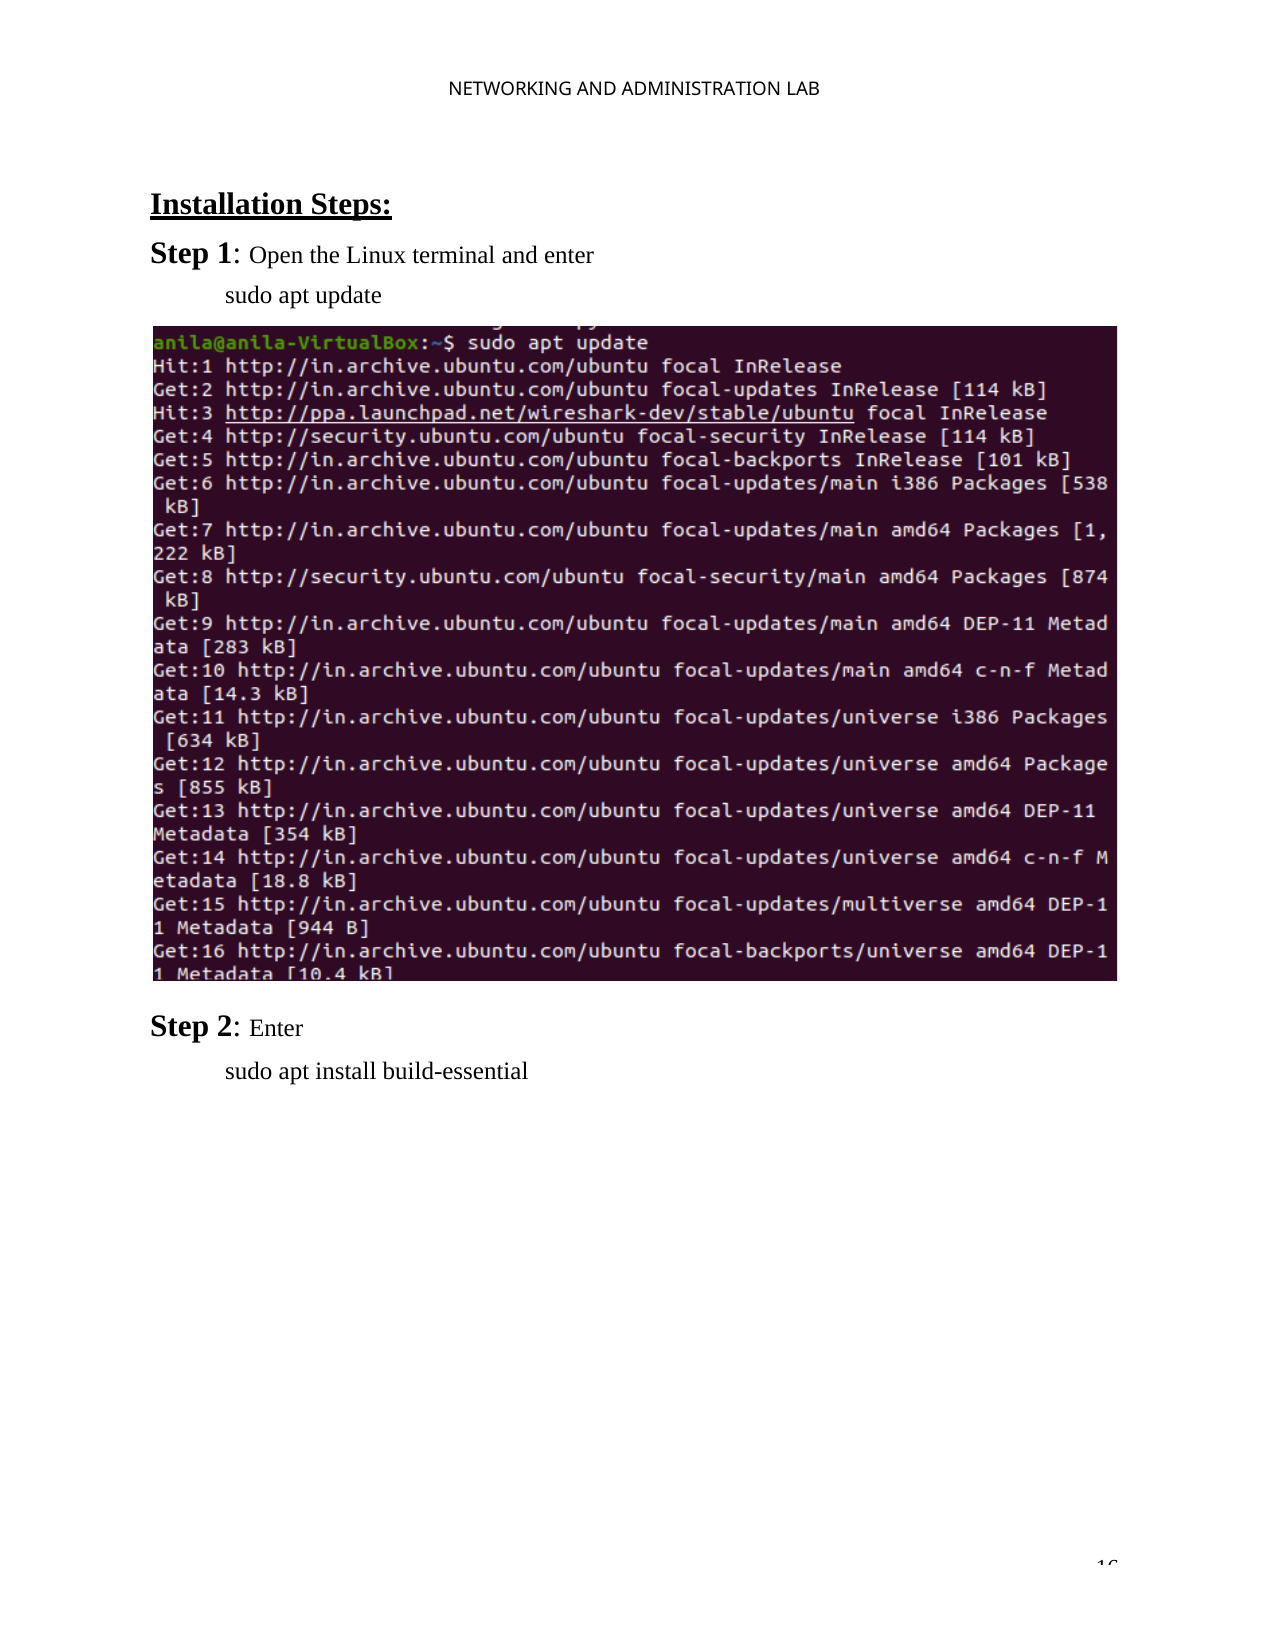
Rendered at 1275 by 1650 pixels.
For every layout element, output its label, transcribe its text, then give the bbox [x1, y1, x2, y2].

picture [153, 326, 1118, 981]
text sudo apt install build-essential [225, 1056, 1275, 1085]
text Step 1: Open the Linux terminal and enter sudo apt update [150, 234, 596, 308]
text Installation Steps: [150, 185, 1275, 221]
